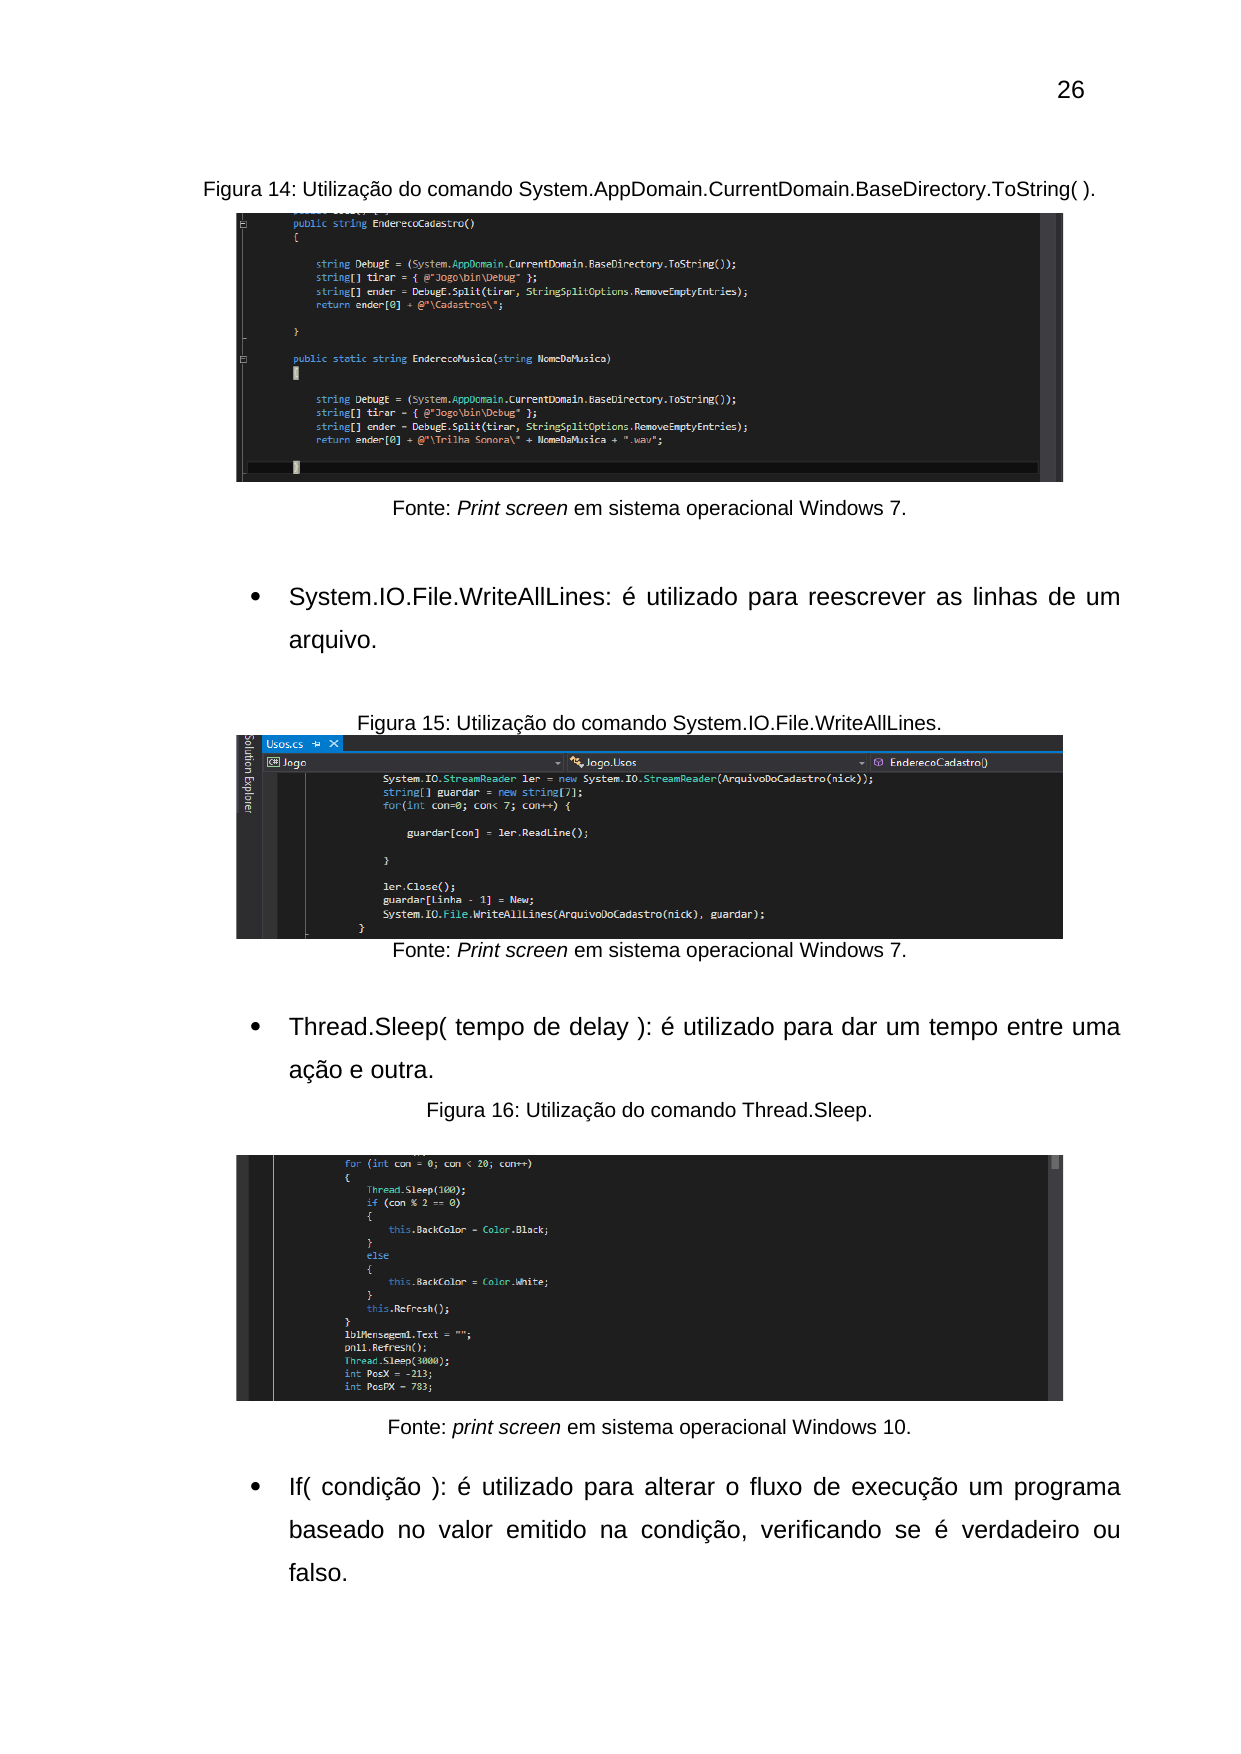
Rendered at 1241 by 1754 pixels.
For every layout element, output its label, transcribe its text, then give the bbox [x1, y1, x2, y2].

list If( condição ): é utilizado para alterar o fluxo de execução um programa baseado no valor emitido na condição, verificando se é verdadeiro ou falso. [251, 1471, 1122, 1587]
list Thread.Sleep( tempo de delay ): é utilizado para dar um tempo entre uma ação e outra. [251, 1012, 1122, 1084]
list System.IO.File.WriteAllLines: é utilizado para reescrever as linhas de um arquivo. [251, 582, 1122, 654]
text Fonte: Print screen em sistema operacional Windows 7. [177, 938, 1122, 962]
picture [236, 735, 1063, 939]
text Figura 14: Utilização do comando System.AppDomain.CurrentDomain.BaseDirectory.ToString( ). [177, 177, 1122, 201]
picture [236, 1155, 1064, 1401]
text Fonte: print screen em sistema operacional Windows 10. [177, 1415, 1122, 1439]
text Figura 15: Utilização do comando System.IO.File.WriteAllLines. [177, 711, 1122, 735]
picture [236, 213, 1064, 482]
text Figura 16: Utilização do comando Thread.Sleep. [177, 1098, 1122, 1122]
text Fonte: Print screen em sistema operacional Windows 7. [177, 496, 1122, 520]
